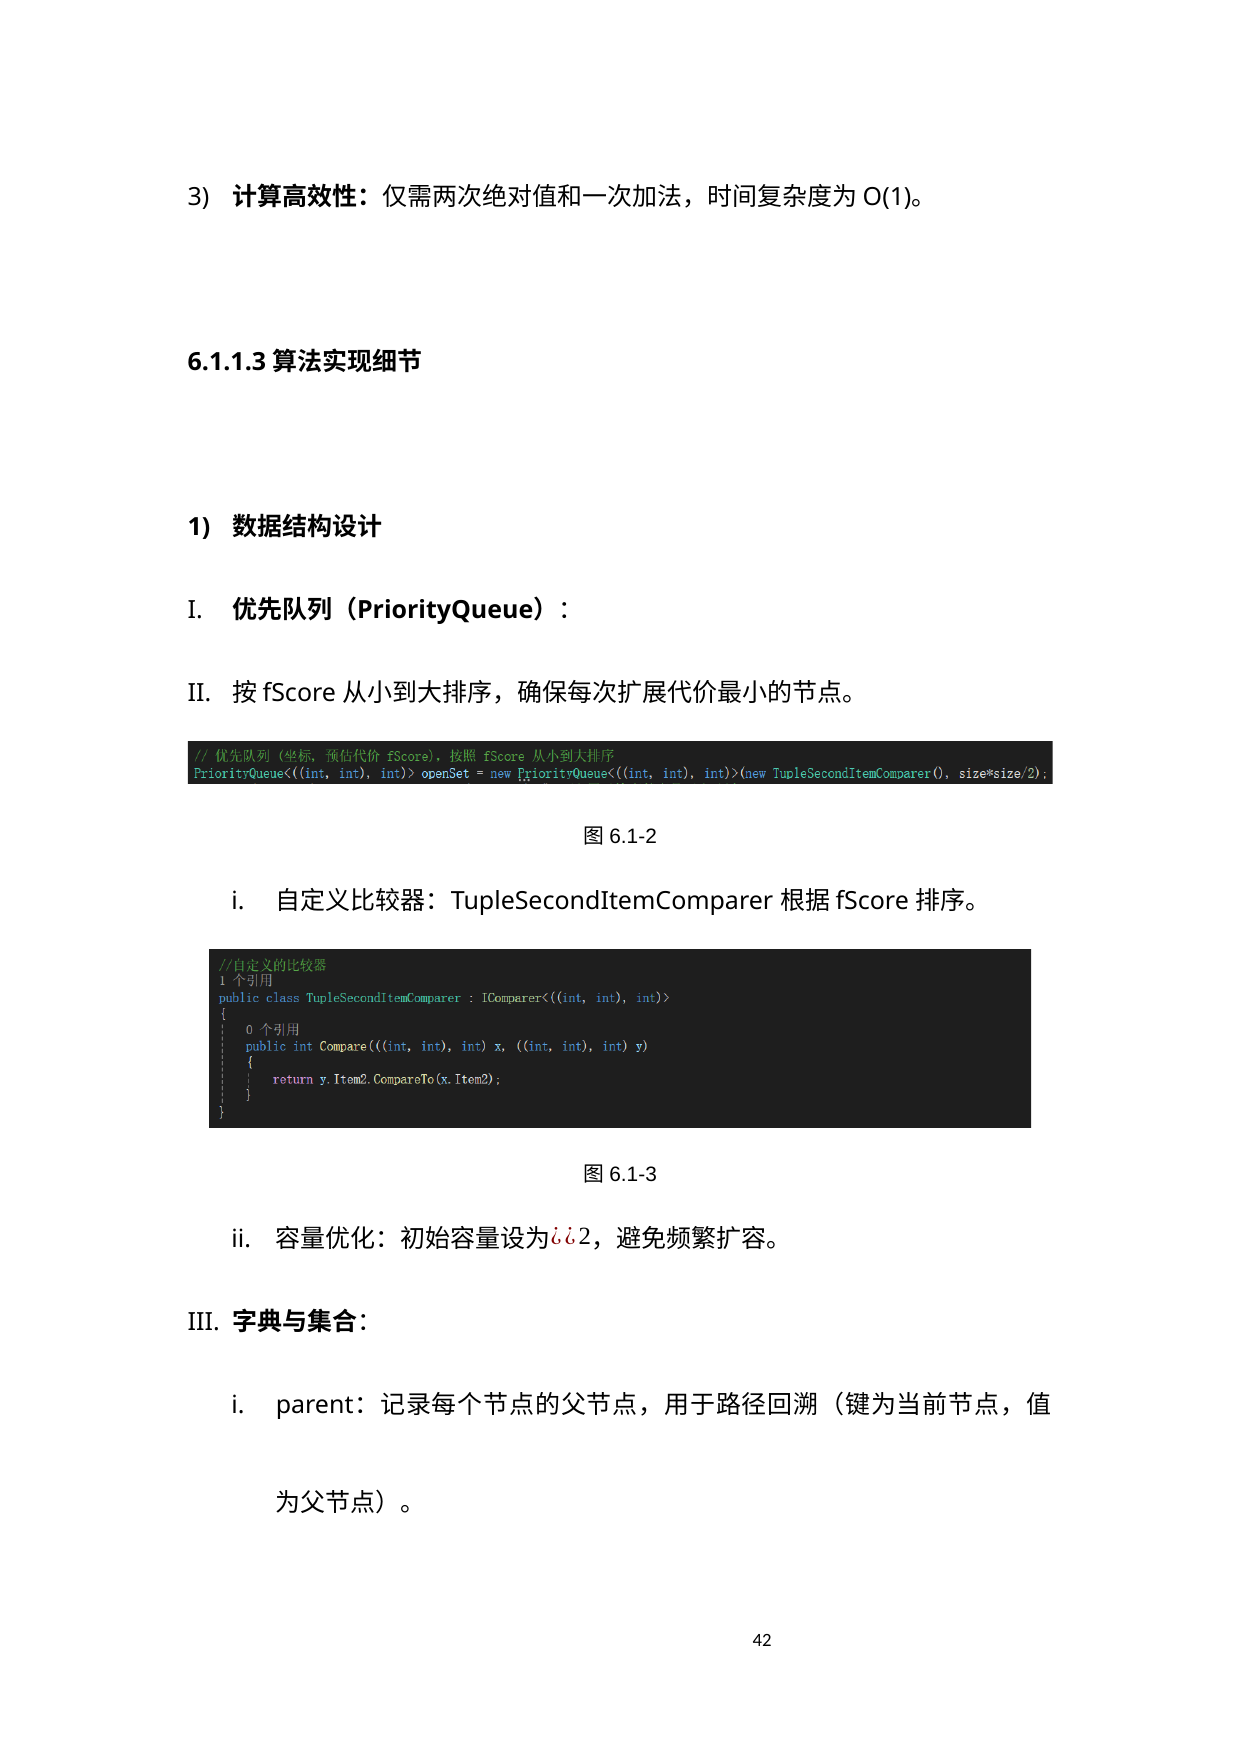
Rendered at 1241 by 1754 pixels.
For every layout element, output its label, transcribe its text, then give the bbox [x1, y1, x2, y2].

list 按 fScore 从小到大排序，确保每次扩展代价最小的节点。 [187, 658, 1053, 723]
list 优先队列（PriorityQueue）： [187, 575, 1053, 640]
list 字典与集合： [187, 1287, 1053, 1352]
list 6.1.1.3 算法实现细节 [187, 327, 1053, 392]
list 计算高效性：仅需两次绝对值和一次加法，时间复杂度为 O(1)。 [187, 162, 1053, 227]
picture [209, 949, 1032, 1128]
list 数据结构设计 [187, 492, 1053, 557]
list parent：记录每个节点的父节点，用于路径回溯（键为当前节点，值为父节点）。 [231, 1370, 1053, 1533]
picture [187, 741, 1053, 784]
list 容量优化：初始容量设为，避免频繁扩容。 [231, 1204, 1053, 1269]
list 图 6.1-2 [187, 818, 1053, 851]
list 图 6.1-3 [187, 1156, 1053, 1189]
list 自定义比较器：TupleSecondItemComparer 根据 fScore 排序。 [231, 866, 1053, 931]
